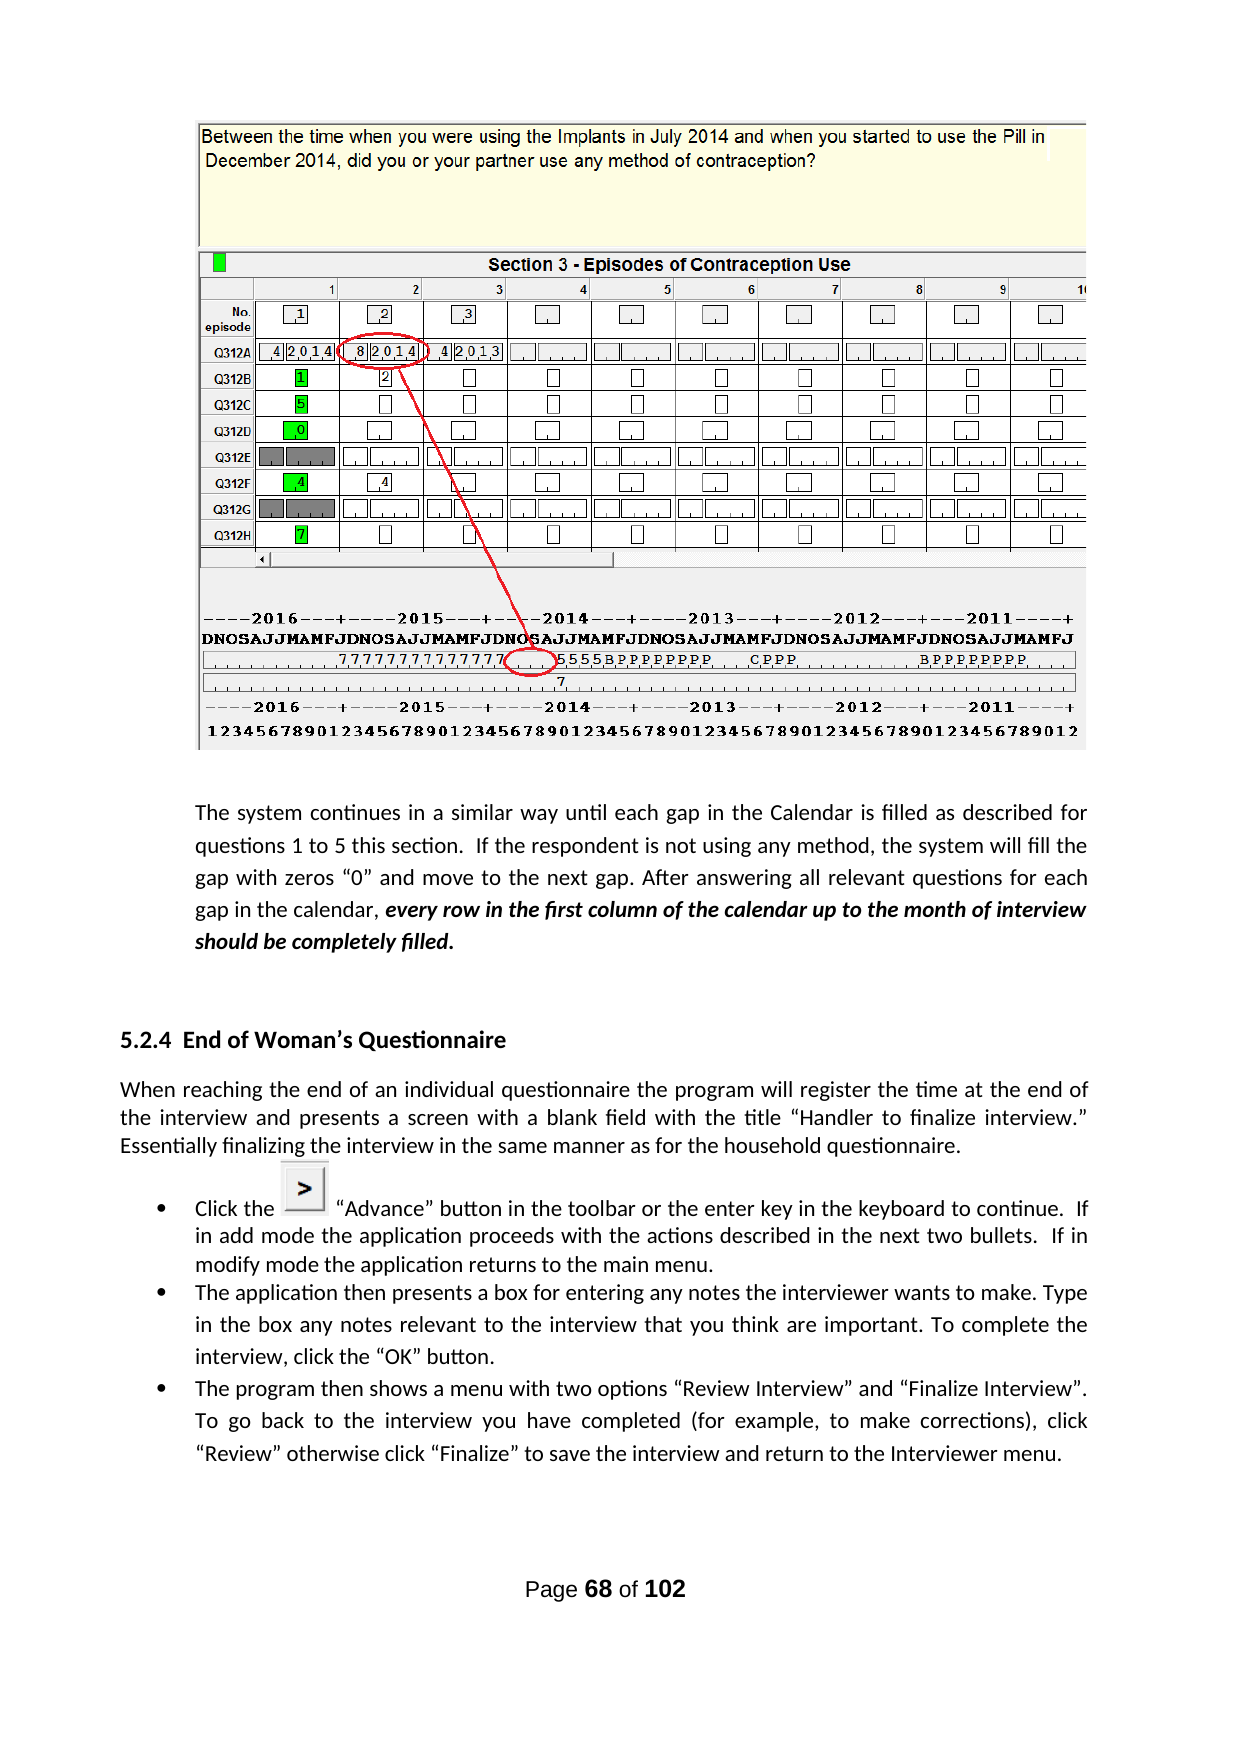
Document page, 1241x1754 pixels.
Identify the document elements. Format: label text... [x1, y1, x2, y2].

list The application then presents a box for entering any notes the interviewer wants to make. Type in the box any notes relevant to the interview that you think are important. To complete the interview, click the “OK” button. [157, 1278, 1090, 1370]
list The system continues in a similar way until each gap in the Calendar is filled as described for questions 1 to 5 this section. If the respondent is not using any method, the system will fill the gap with zeros “0” and move to the next gap. After answering all relevant questions for each gap in the calendar, every row in the first column of the calendar up to the month of interview should be completely filled. [195, 798, 1090, 955]
text When reaching the end of an individual questionnaire the program will register the time at the end of the interview and presents a screen with a blank field with the title “Handler to finalize interview.” Essentially finalizing the interview in the same manner as for the household questionnaire. [120, 1075, 1090, 1159]
list The program then shows a menu with two options “Review Interview” and “Finalize Interview”. To go back to the interview you have completed (for example, to make corrections), click “Review” otherwise click “Finalize” to save the interview and return to the Interviewer menu. [157, 1374, 1090, 1467]
picture [195, 120, 1087, 750]
subtitle 5.2.4 End of Woman’s Questionnaire [120, 1024, 1090, 1054]
list Click the “Advance” button in the toolbar or the enter key in the keyboard to continue. If in add mode the application proceeds with the actions described in the next two bullets. If in modify mode the application returns to the main menu. [157, 1159, 1090, 1278]
picture [280, 1159, 329, 1216]
